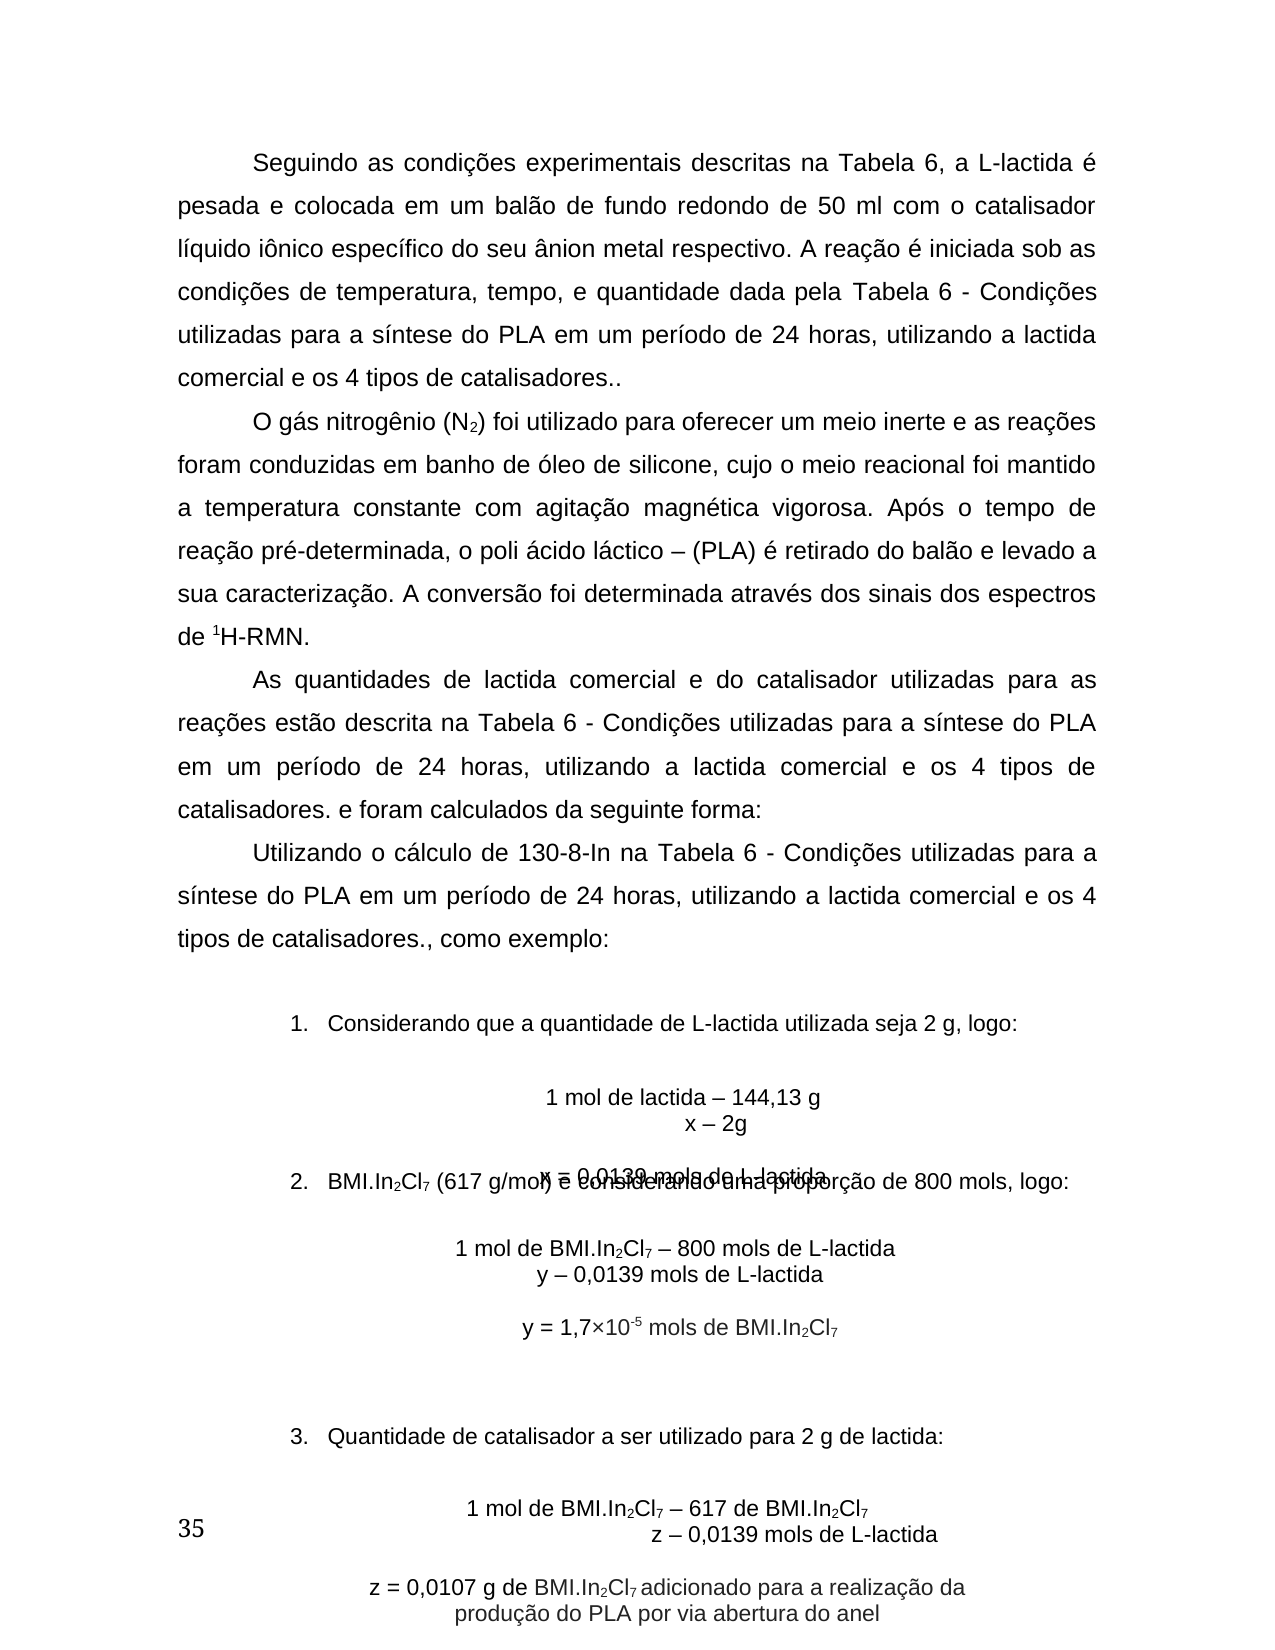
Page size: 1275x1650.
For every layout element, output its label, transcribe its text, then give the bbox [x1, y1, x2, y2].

text Seguindo as condições experimentais descritas na Tabela 6, a L-lactida é pesada e colocada em um balão de fundo redondo de 50 ml com o catalisador líquido iônico específico do seu ânion metal respectivo. A reação é iniciada sob as condições de temperatura, tempo, e quantidade dada pela Tabela 6. [177, 148, 1098, 392]
text As quantidades de lactida comercial e do catalisador utilizadas para as reações estão descrita na Tabela 6 e foram calculados da seguinte forma: [177, 665, 1098, 823]
list BMI.In2Cl7 (617 g/mol) e considerando uma proporção de 800 mols, logo: [809, 1168, 1098, 1194]
list Considerando que a quantidade de L-lactida utilizada seja 2 g, logo: [290, 1010, 1098, 1037]
text O gás nitrogênio (N2) foi utilizado para oferecer um meio inerte e as reações foram conduzidas em banho de óleo de silicone, cujo o meio reacional foi mantido a temperatura constante com agitação magnética vigorosa. Após o tempo de reação pré-determinada, o poli ácido láctico – (PLA) é retirado do balão e levado a sua caracterização. A conversão foi determinada através dos sinais dos espectros de 1H-RMN. [177, 406, 1098, 651]
list Quantidade de catalisador a ser utilizado para 2 g de lactida: [290, 1423, 1098, 1449]
list BMI.In2Cl7 (617 g/mol) e considerando uma proporção de 800 mols, logo: [290, 1168, 810, 1194]
text Utilizando o cálculo de 130-8-In na Tabela 6, como exemplo: [177, 838, 1098, 953]
